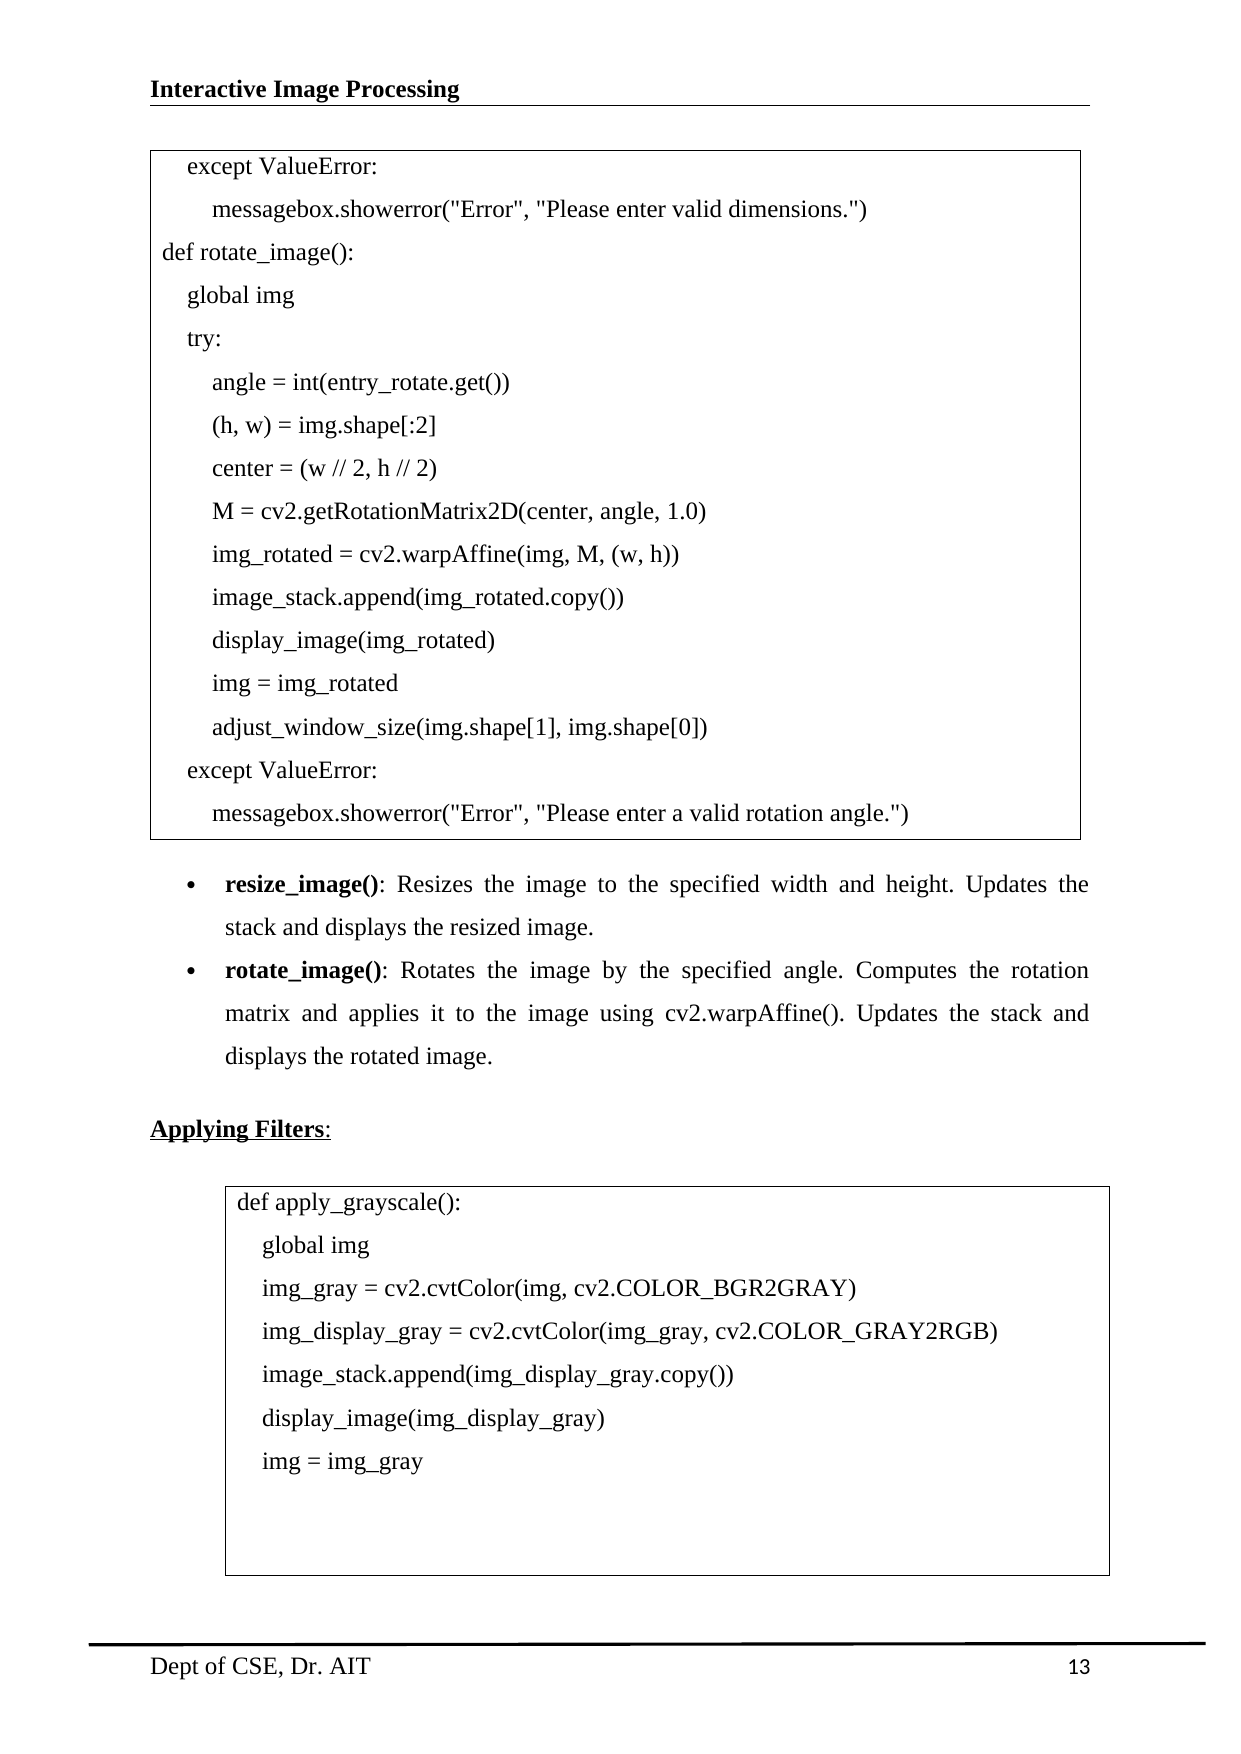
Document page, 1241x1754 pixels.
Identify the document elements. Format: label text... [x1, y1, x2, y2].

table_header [151, 151, 1080, 839]
text Applying Filters: [150, 1114, 1090, 1142]
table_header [226, 1187, 1109, 1575]
list rotate_image(): Rotates the image by the specified angle. Computes the rotation matrix and applies it to the image using cv2.warpAffine(). Updates the stack and displays the rotated image. [187, 955, 1090, 1070]
list resize_image(): Resizes the image to the specified width and height. Updates the stack and displays the resized image. [187, 869, 1090, 941]
